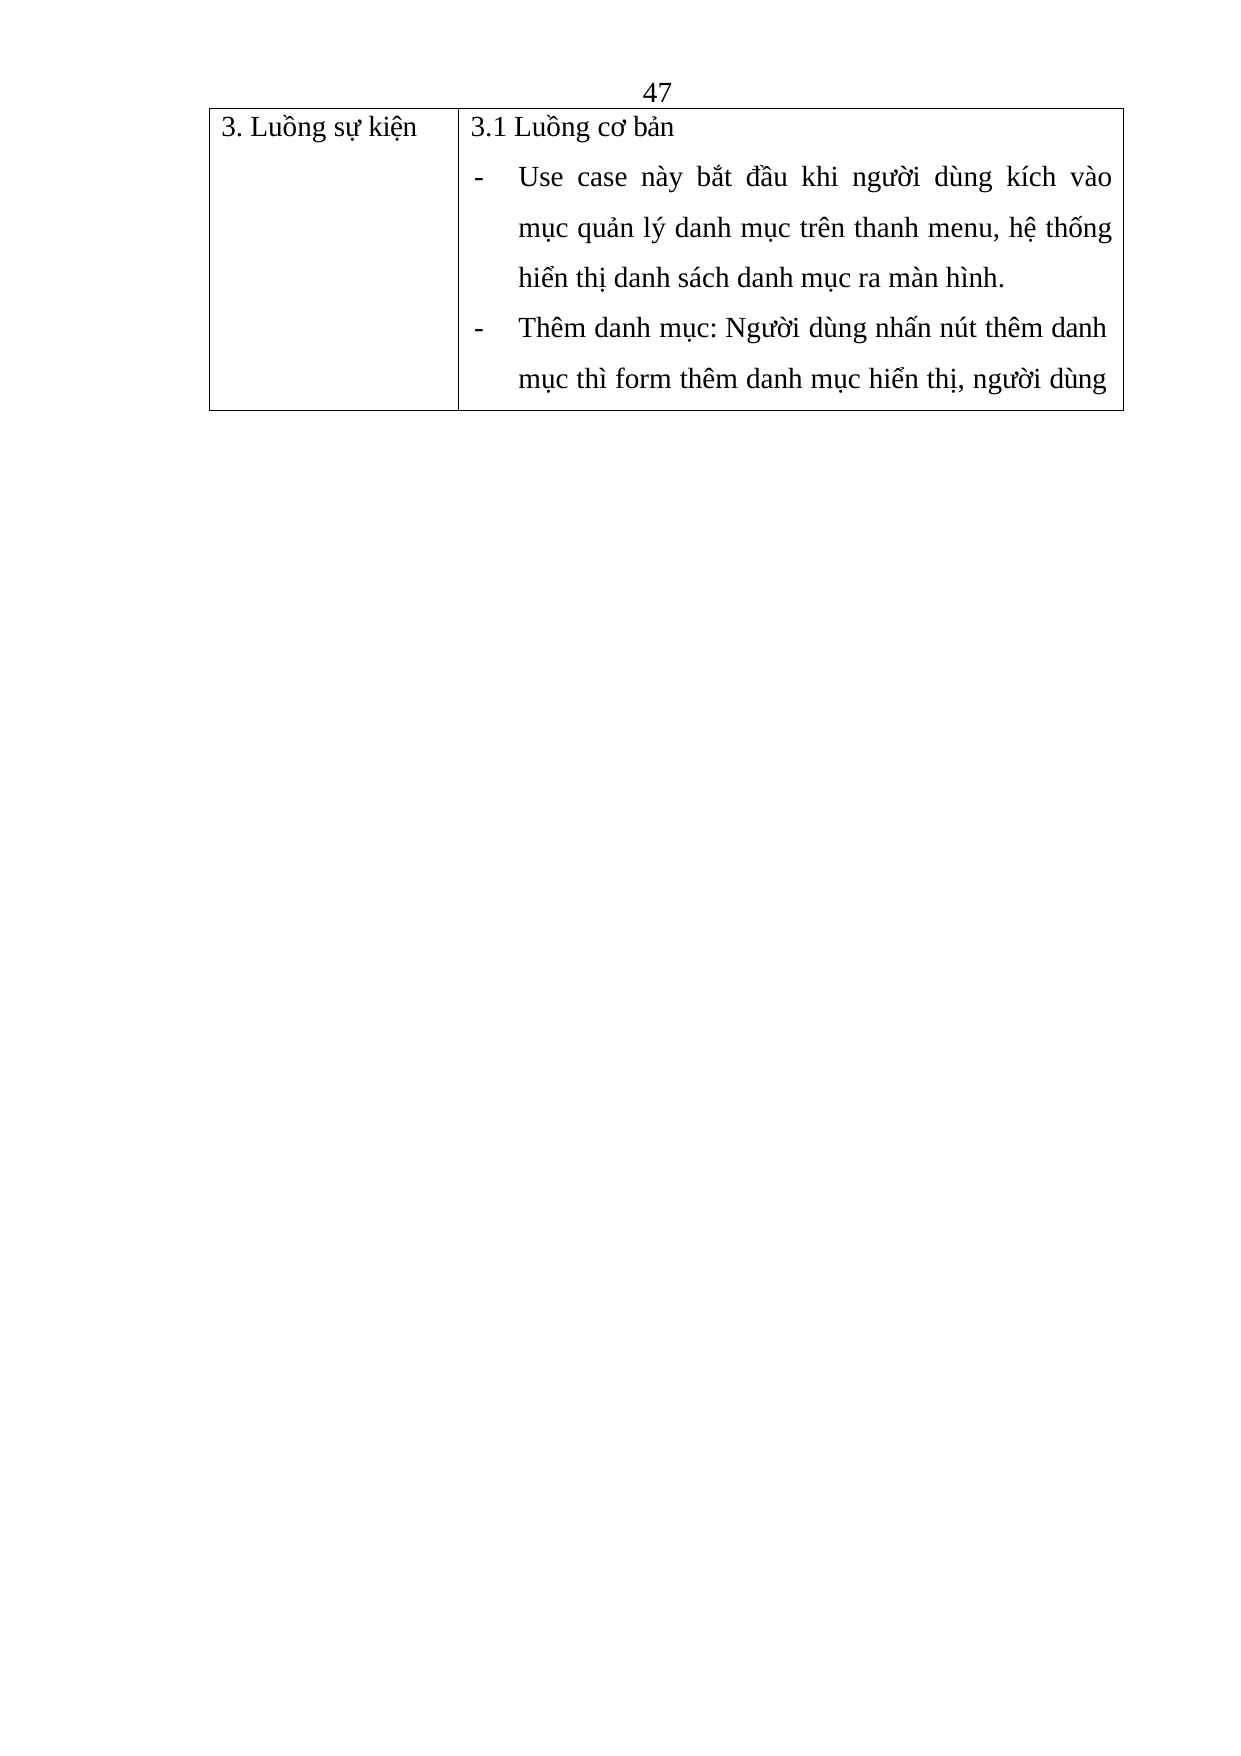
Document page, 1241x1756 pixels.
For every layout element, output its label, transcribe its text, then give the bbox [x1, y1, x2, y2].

table_cell 3. Luồng sự kiện [210, 109, 458, 410]
table_cell Luồng cơ bản Use case này bắt đầu khi người dùng kích vào mục quản lý danh mục trên thanh menu, hệ thống hiển thị danh sách danh mục ra màn hình. Thêm danh mục: Người dùng nhấn nút thêm danh mục thì form thêm danh mục hiển thị, người dùng [459, 109, 1123, 410]
